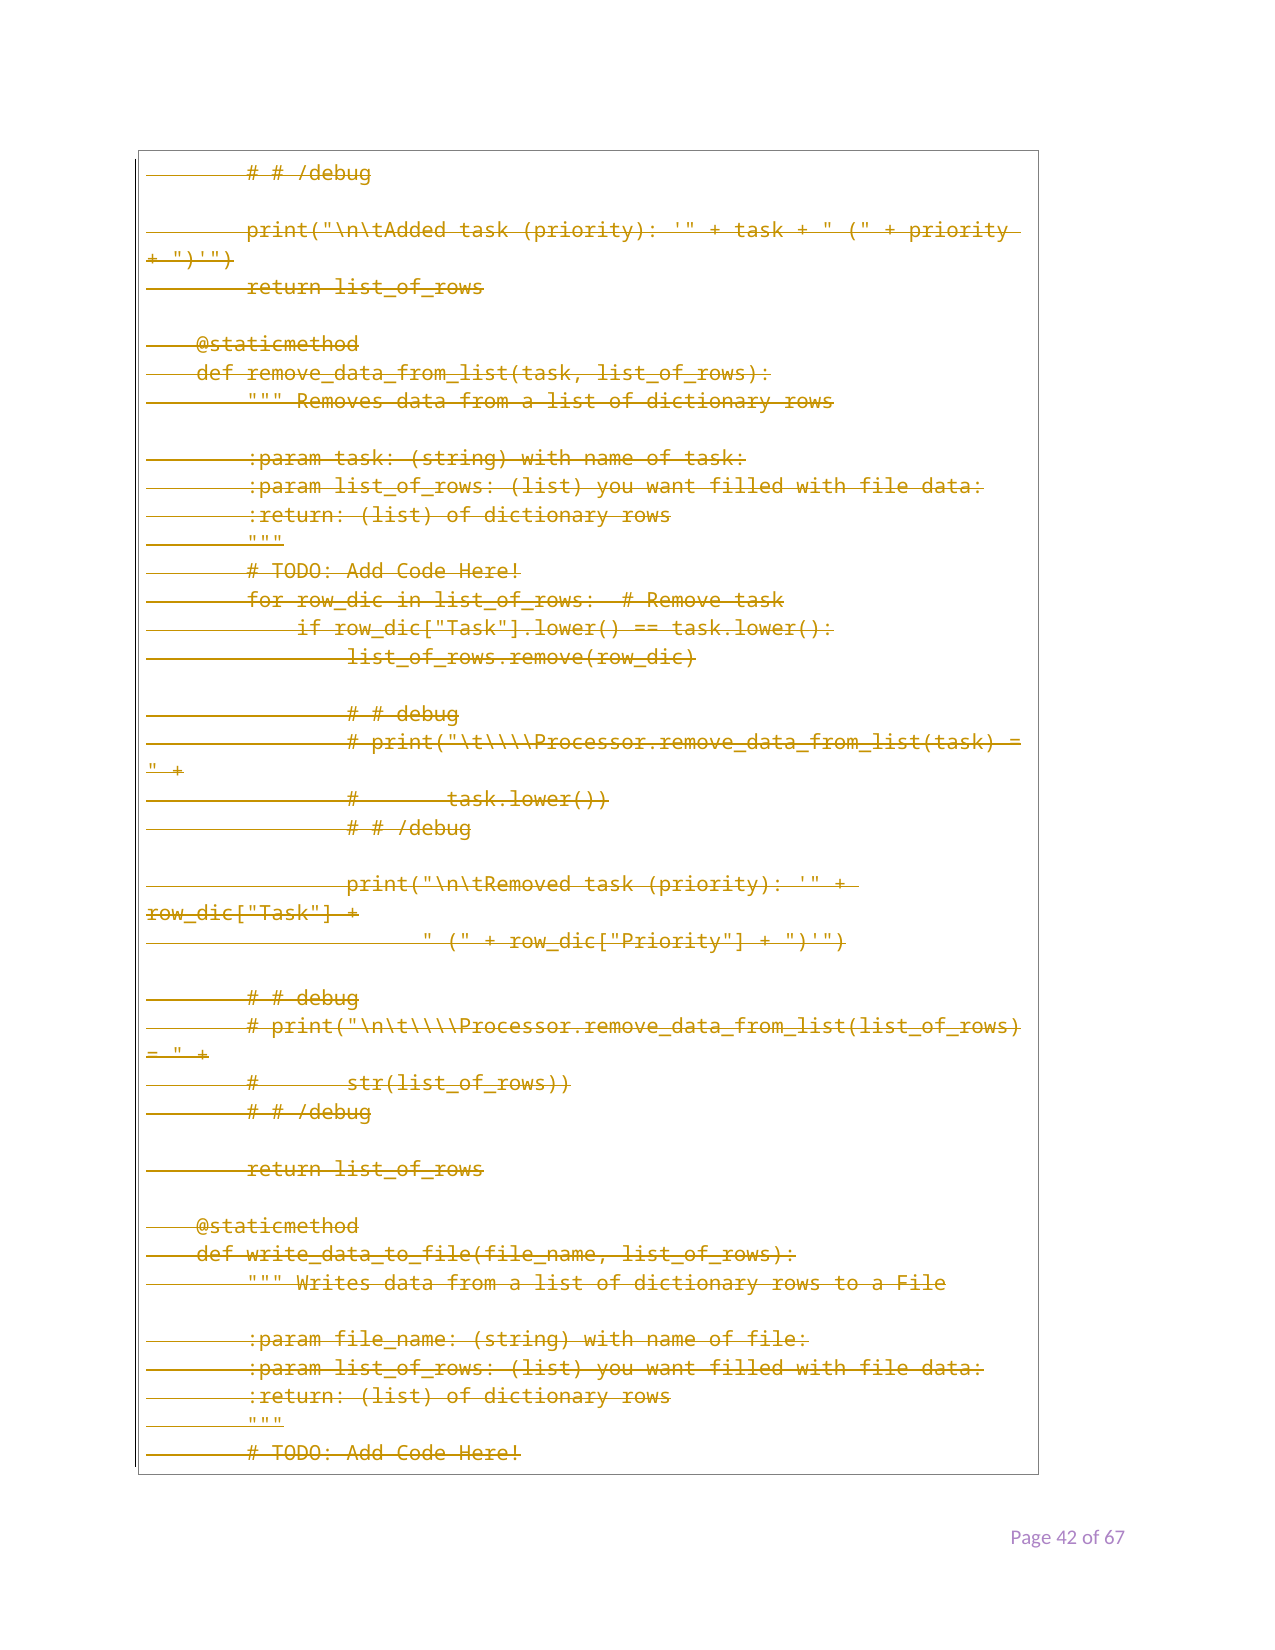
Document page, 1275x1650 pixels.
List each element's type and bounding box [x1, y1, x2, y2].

table_header [139, 151, 1038, 1474]
